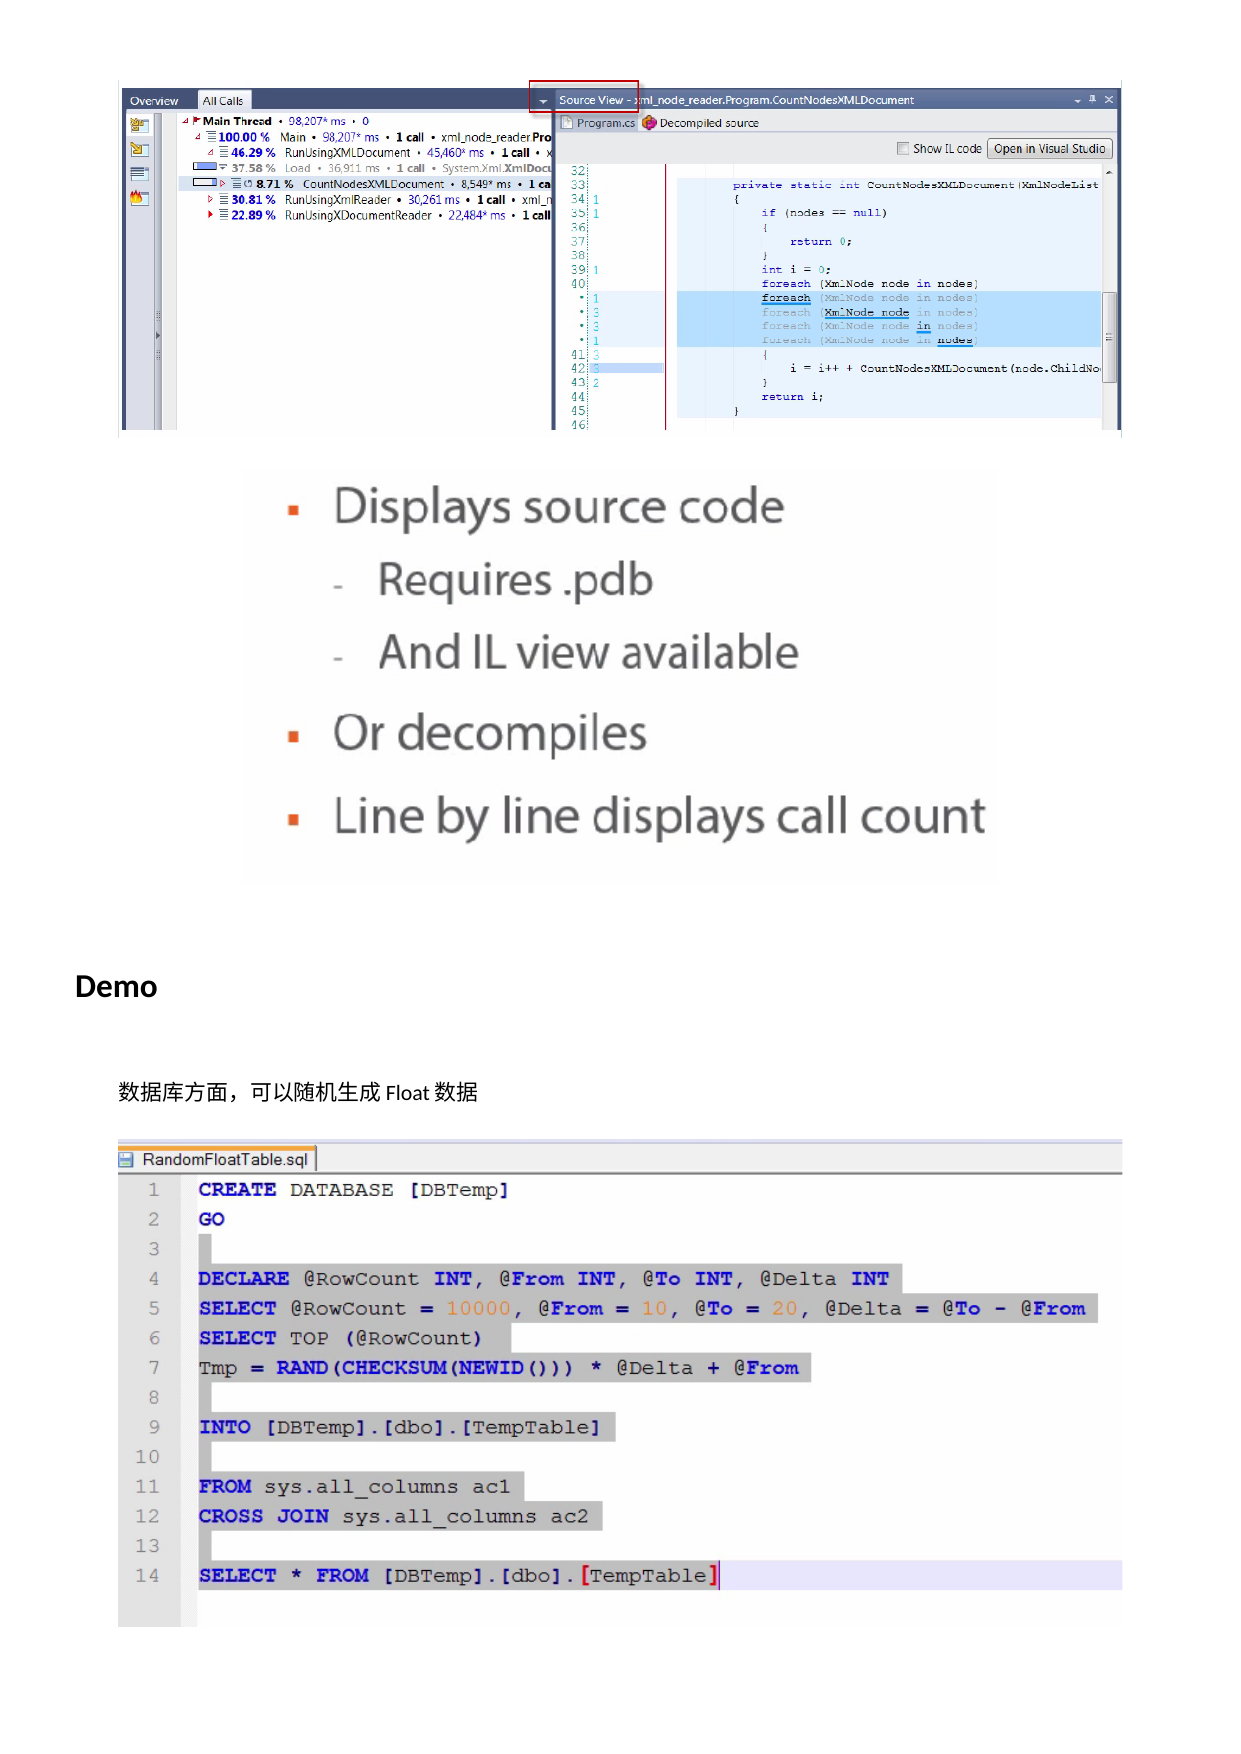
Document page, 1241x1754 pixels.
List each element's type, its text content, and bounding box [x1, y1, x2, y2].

subtitle Demo [75, 953, 1165, 1018]
text 数据库方面，可以随机生成Float数据 [75, 1074, 1165, 1107]
picture [118, 80, 1122, 438]
picture [241, 470, 999, 885]
picture [118, 1139, 1123, 1627]
